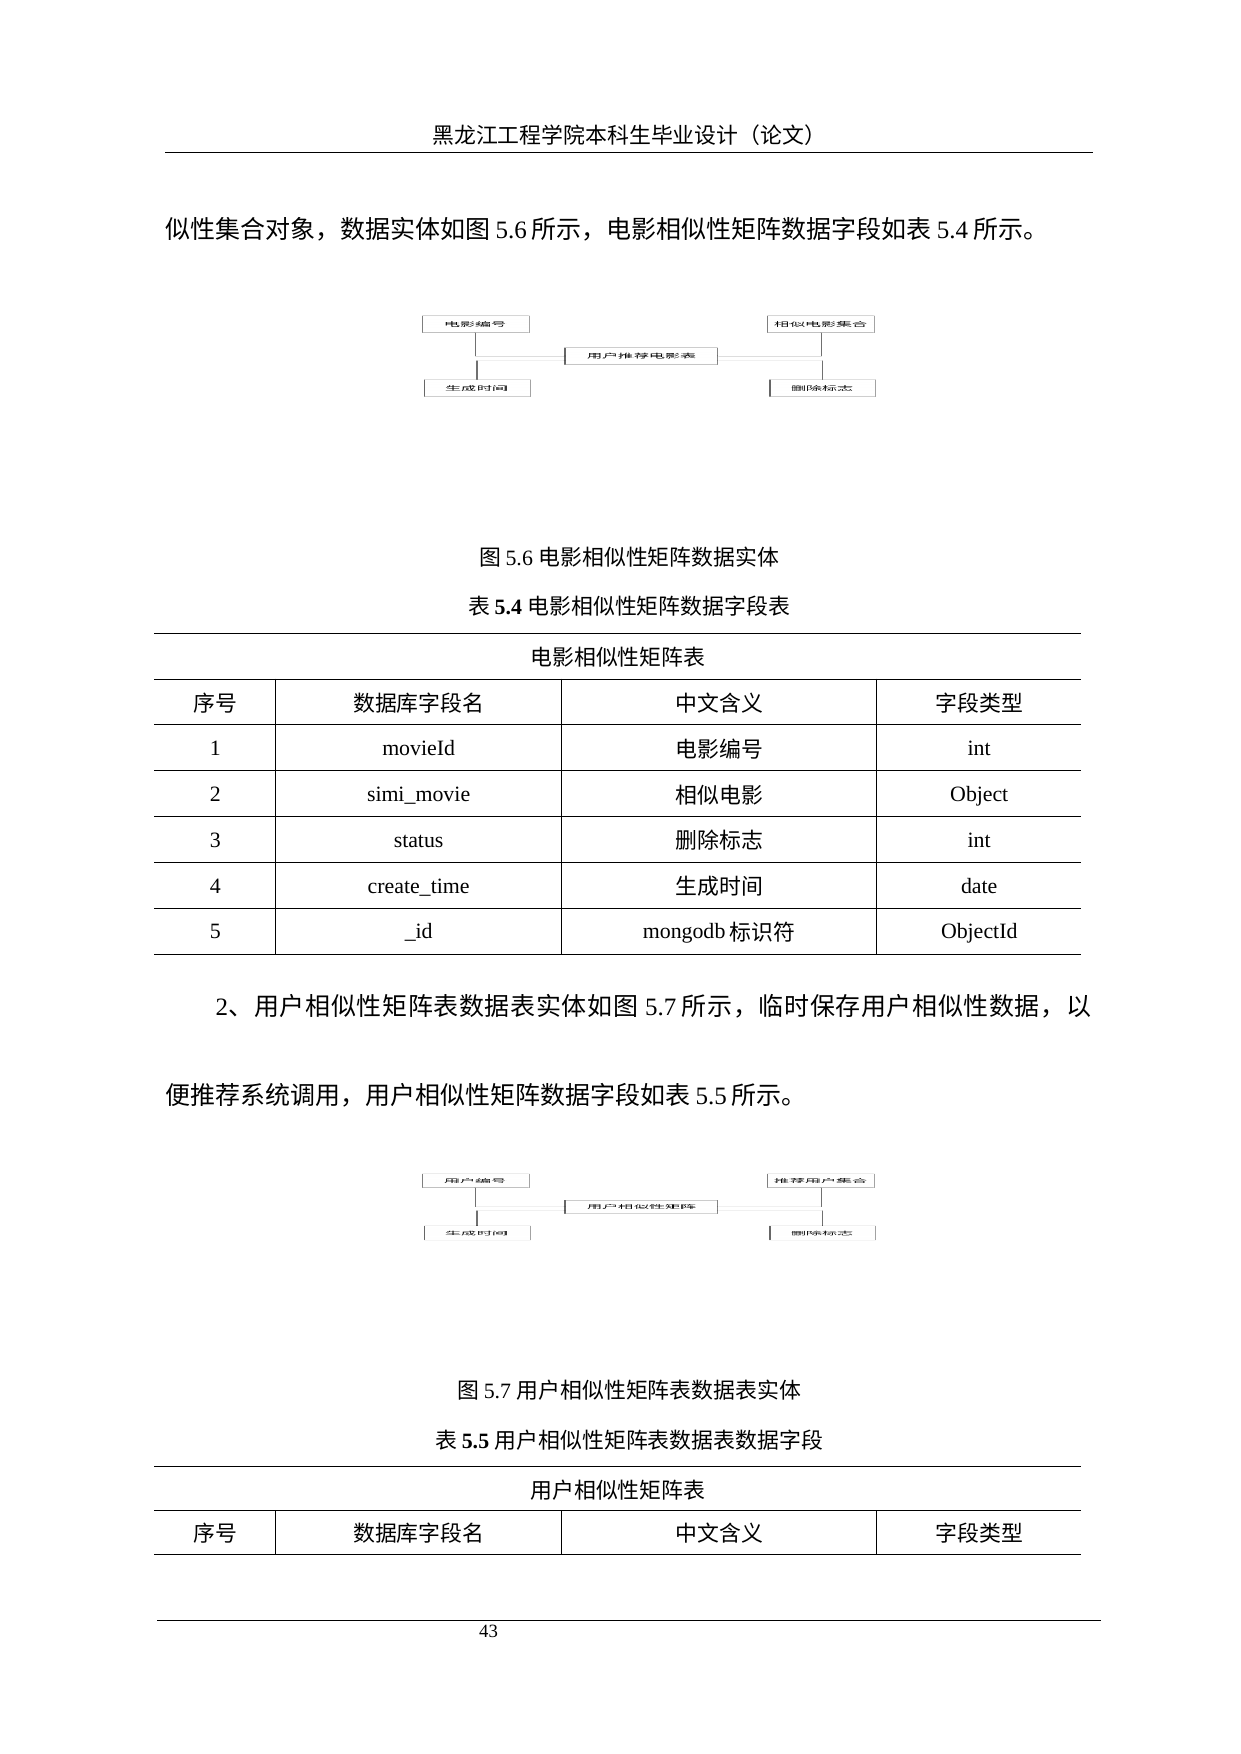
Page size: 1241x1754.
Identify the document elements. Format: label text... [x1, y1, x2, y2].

table_cell simi_movie [276, 771, 561, 816]
table_cell 1 [154, 725, 275, 770]
table_cell 数据库字段名 [276, 680, 561, 724]
table_cell 5 [154, 909, 275, 953]
table_cell create_time [276, 863, 561, 908]
table_cell 删除标志 [562, 817, 876, 862]
table_cell 3 [154, 817, 275, 862]
text 表5.4 电影相似性矩阵数据字段表 [165, 588, 1093, 622]
table_cell Object [877, 771, 1081, 816]
table_cell movieId [276, 725, 561, 770]
table_cell int [877, 817, 1081, 862]
text 2、用户相似性矩阵表数据表实体如图5.7所示，临时保存用户相似性数据，以便推荐系统调用，用户相似性矩阵数据字段如表5.5所示。 [165, 971, 1093, 1127]
table_cell 2 [154, 771, 275, 816]
table_cell 电影编号 [562, 725, 876, 770]
table_cell 生成时间 [562, 863, 876, 908]
table_cell 字段类型 [877, 680, 1081, 724]
table_header 用户相似性矩阵表 [154, 1467, 1081, 1510]
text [165, 194, 1093, 260]
text 表5.5 用户相似性矩阵表数据表数据字段 [165, 1422, 1093, 1455]
table_cell 序号 [154, 1511, 275, 1554]
table_cell 中文含义 [562, 1511, 876, 1554]
table_cell status [276, 817, 561, 862]
table_cell int [877, 725, 1081, 770]
table_cell 相似电影 [562, 771, 876, 816]
text 图5.7 用户相似性矩阵表数据表实体 [165, 1140, 1093, 1406]
table_cell 序号 [154, 680, 275, 724]
text 图5.6 电影相似性矩阵数据实体 [165, 273, 1093, 572]
table_cell 数据库字段名 [276, 1511, 561, 1554]
table_cell 4 [154, 863, 275, 908]
table_cell 中文含义 [562, 680, 876, 724]
table_cell mongodb标识符 [562, 909, 876, 953]
table_cell 字段类型 [877, 1511, 1081, 1554]
table_cell date [877, 863, 1081, 908]
table_cell _id [276, 909, 561, 953]
table_header 电影相似性矩阵表 [154, 634, 1081, 678]
table_cell ObjectId [877, 909, 1081, 953]
